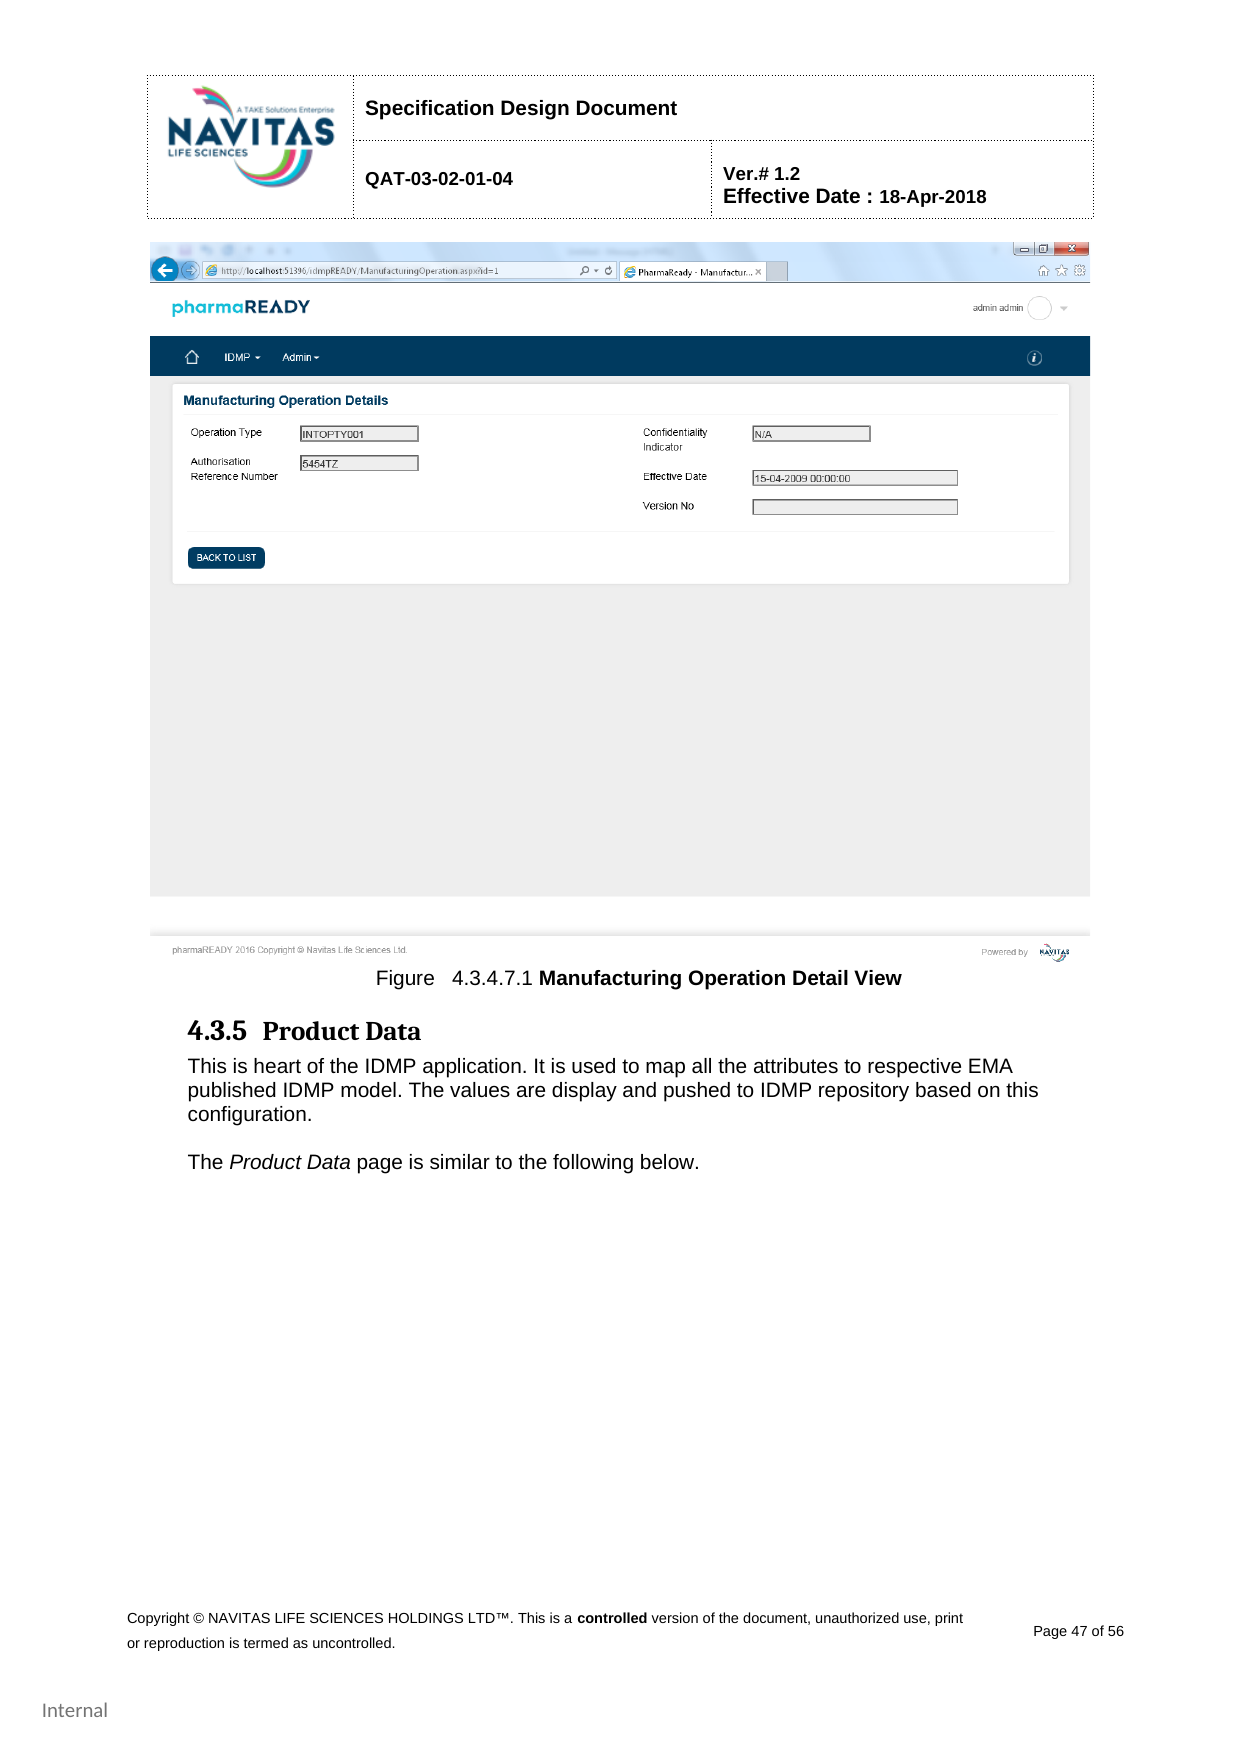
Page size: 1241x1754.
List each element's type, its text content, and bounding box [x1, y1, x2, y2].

text Figure 4.3.4.7.1 Manufacturing Operation Detail View [187, 966, 1090, 989]
text This is heart of the IDMP application. It is used to map all the attributes to respective EMA published IDMP model. The values are display and pushed to IDMP repository based on this configuration. [187, 1054, 1090, 1126]
picture [150, 242, 1091, 966]
text The Product Data page is similar to the following below. [187, 1150, 1090, 1174]
picture [157, 82, 342, 194]
subtitle Product Data [187, 1014, 1090, 1048]
